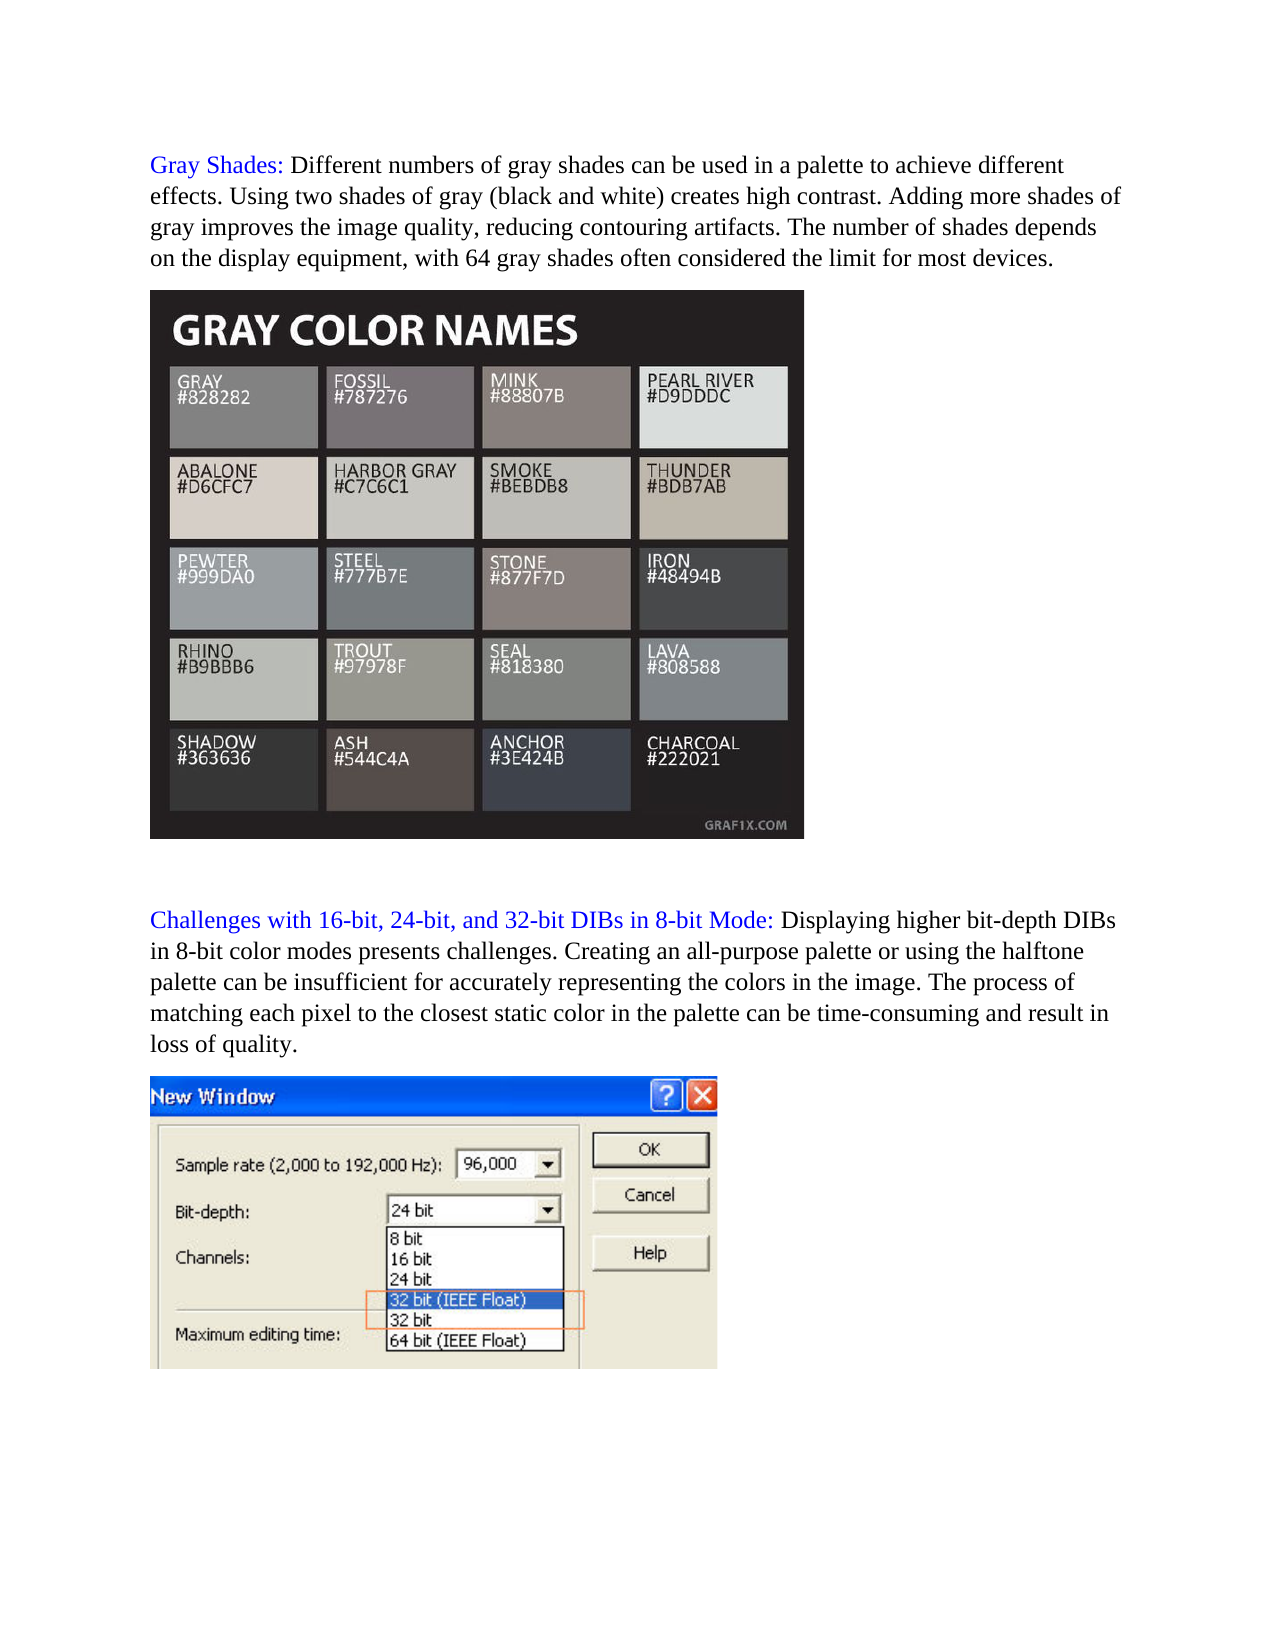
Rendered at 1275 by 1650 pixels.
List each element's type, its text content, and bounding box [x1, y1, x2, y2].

picture [150, 1076, 718, 1369]
picture [150, 290, 805, 839]
text Gray Shades: Different numbers of gray shades can be used in a palette to achieve different effects. Using two shades of gray (black and white) creates high contrast. Adding more shades of gray improves the image quality, reducing contouring artifacts. The number of shades depends on the display equipment, with 64 gray shades often considered the limit for most devices. [150, 150, 1125, 272]
text Challenges with 16-bit, 24-bit, and 32-bit DIBs in 8-bit Mode: Displaying higher bit-depth DIBs in 8-bit color modes presents challenges. Creating an all-purpose palette or using the halftone palette can be insufficient for accurately representing the colors in the image. The process of matching each pixel to the closest static color in the palette can be time-consuming and result in loss of quality. [150, 905, 1125, 1058]
